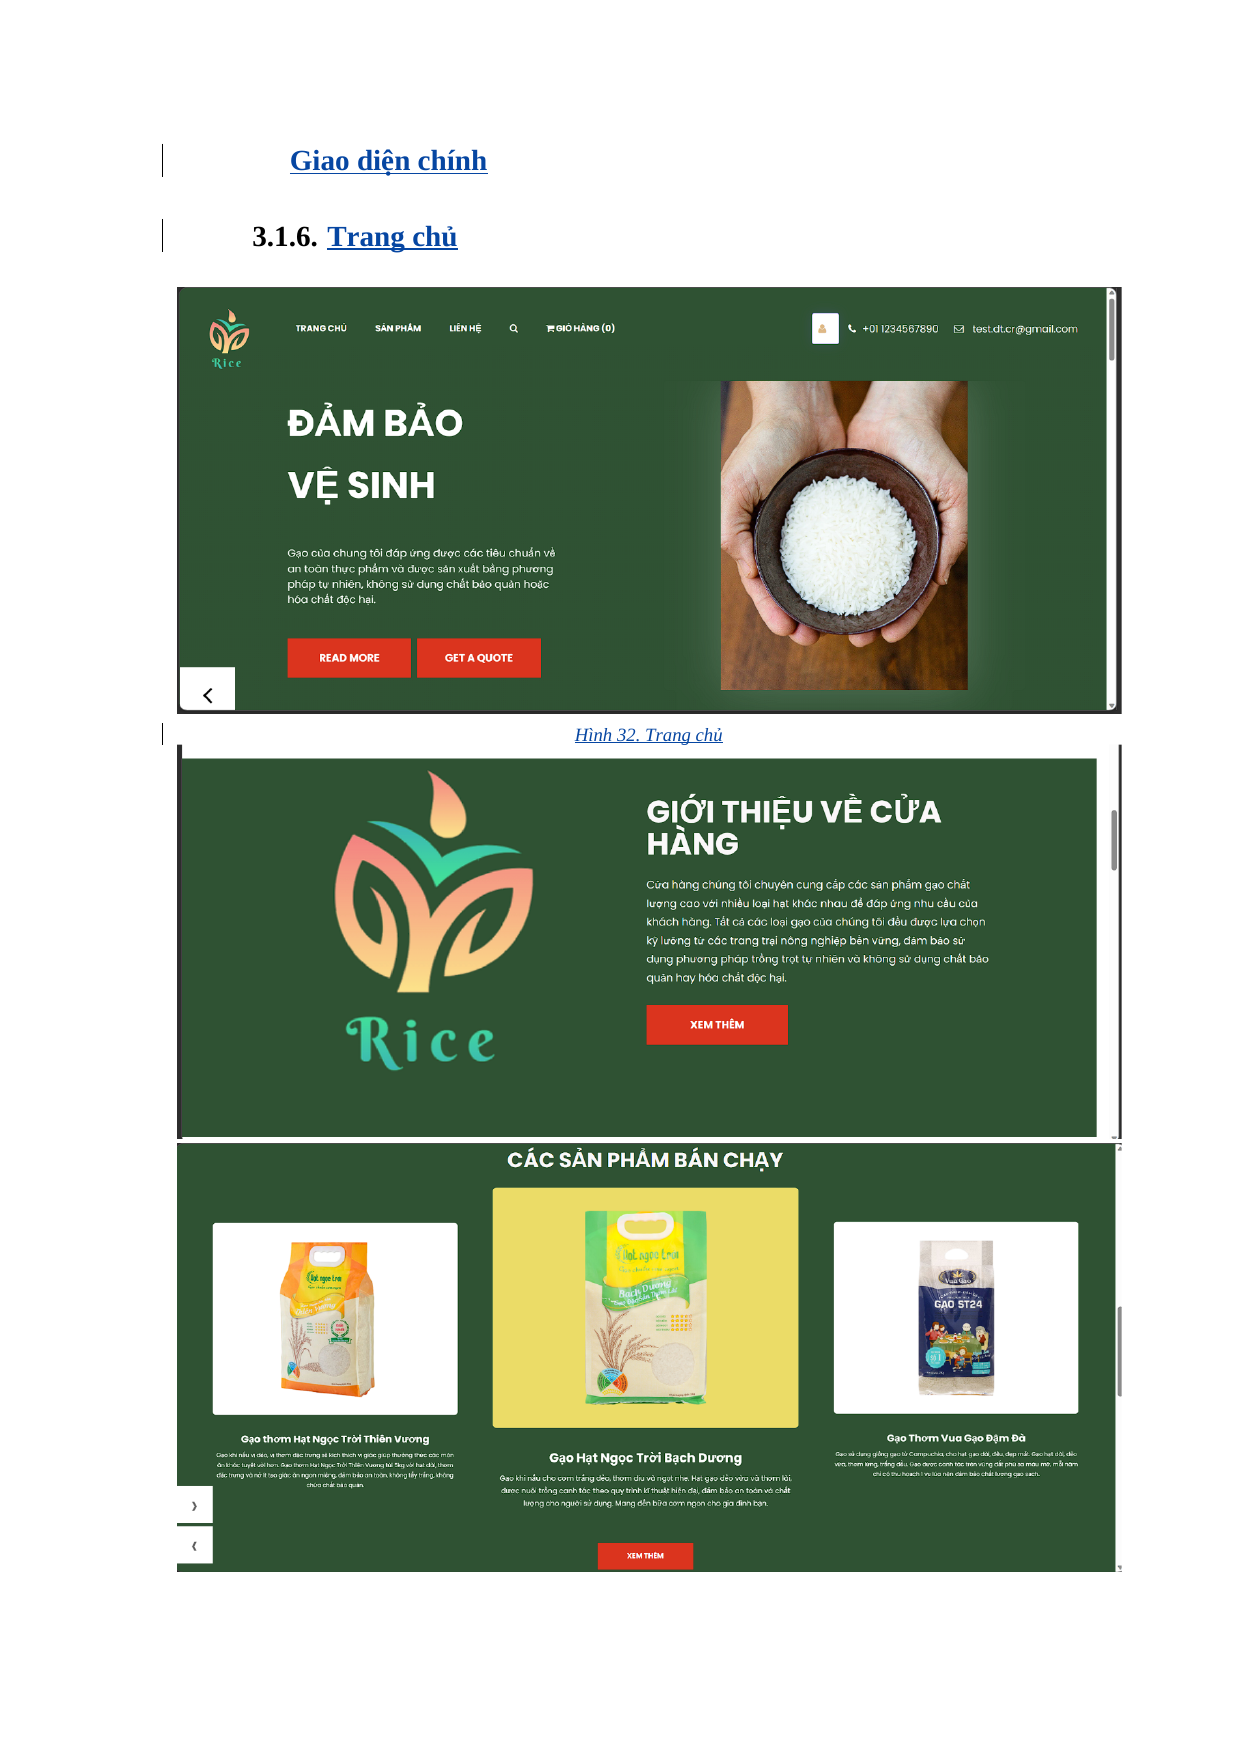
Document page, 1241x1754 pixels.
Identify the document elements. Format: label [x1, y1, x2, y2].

picture [177, 1143, 1122, 1572]
picture [177, 287, 1122, 714]
picture [177, 745, 1122, 1139]
